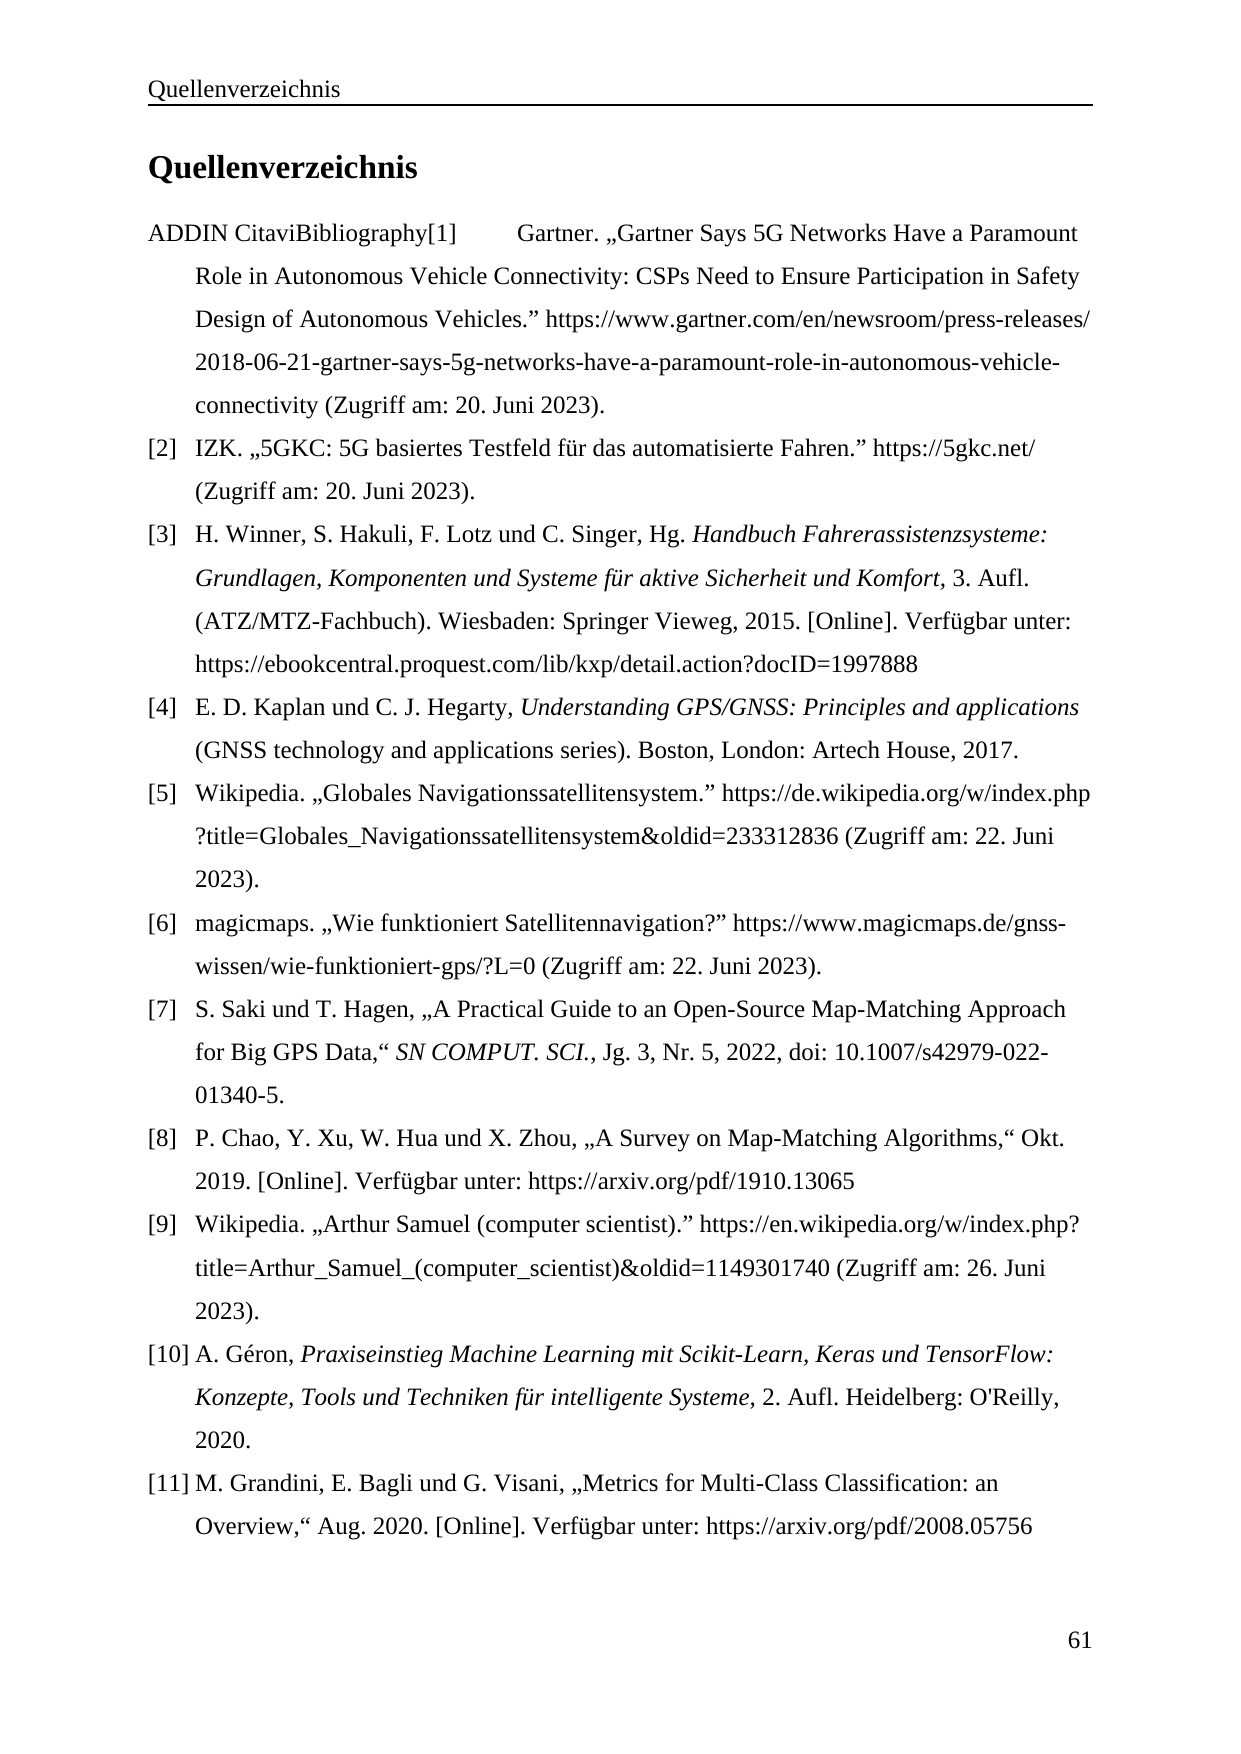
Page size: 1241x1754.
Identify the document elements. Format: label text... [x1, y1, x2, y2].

subtitle Quellenverzeichnis [148, 148, 1093, 186]
